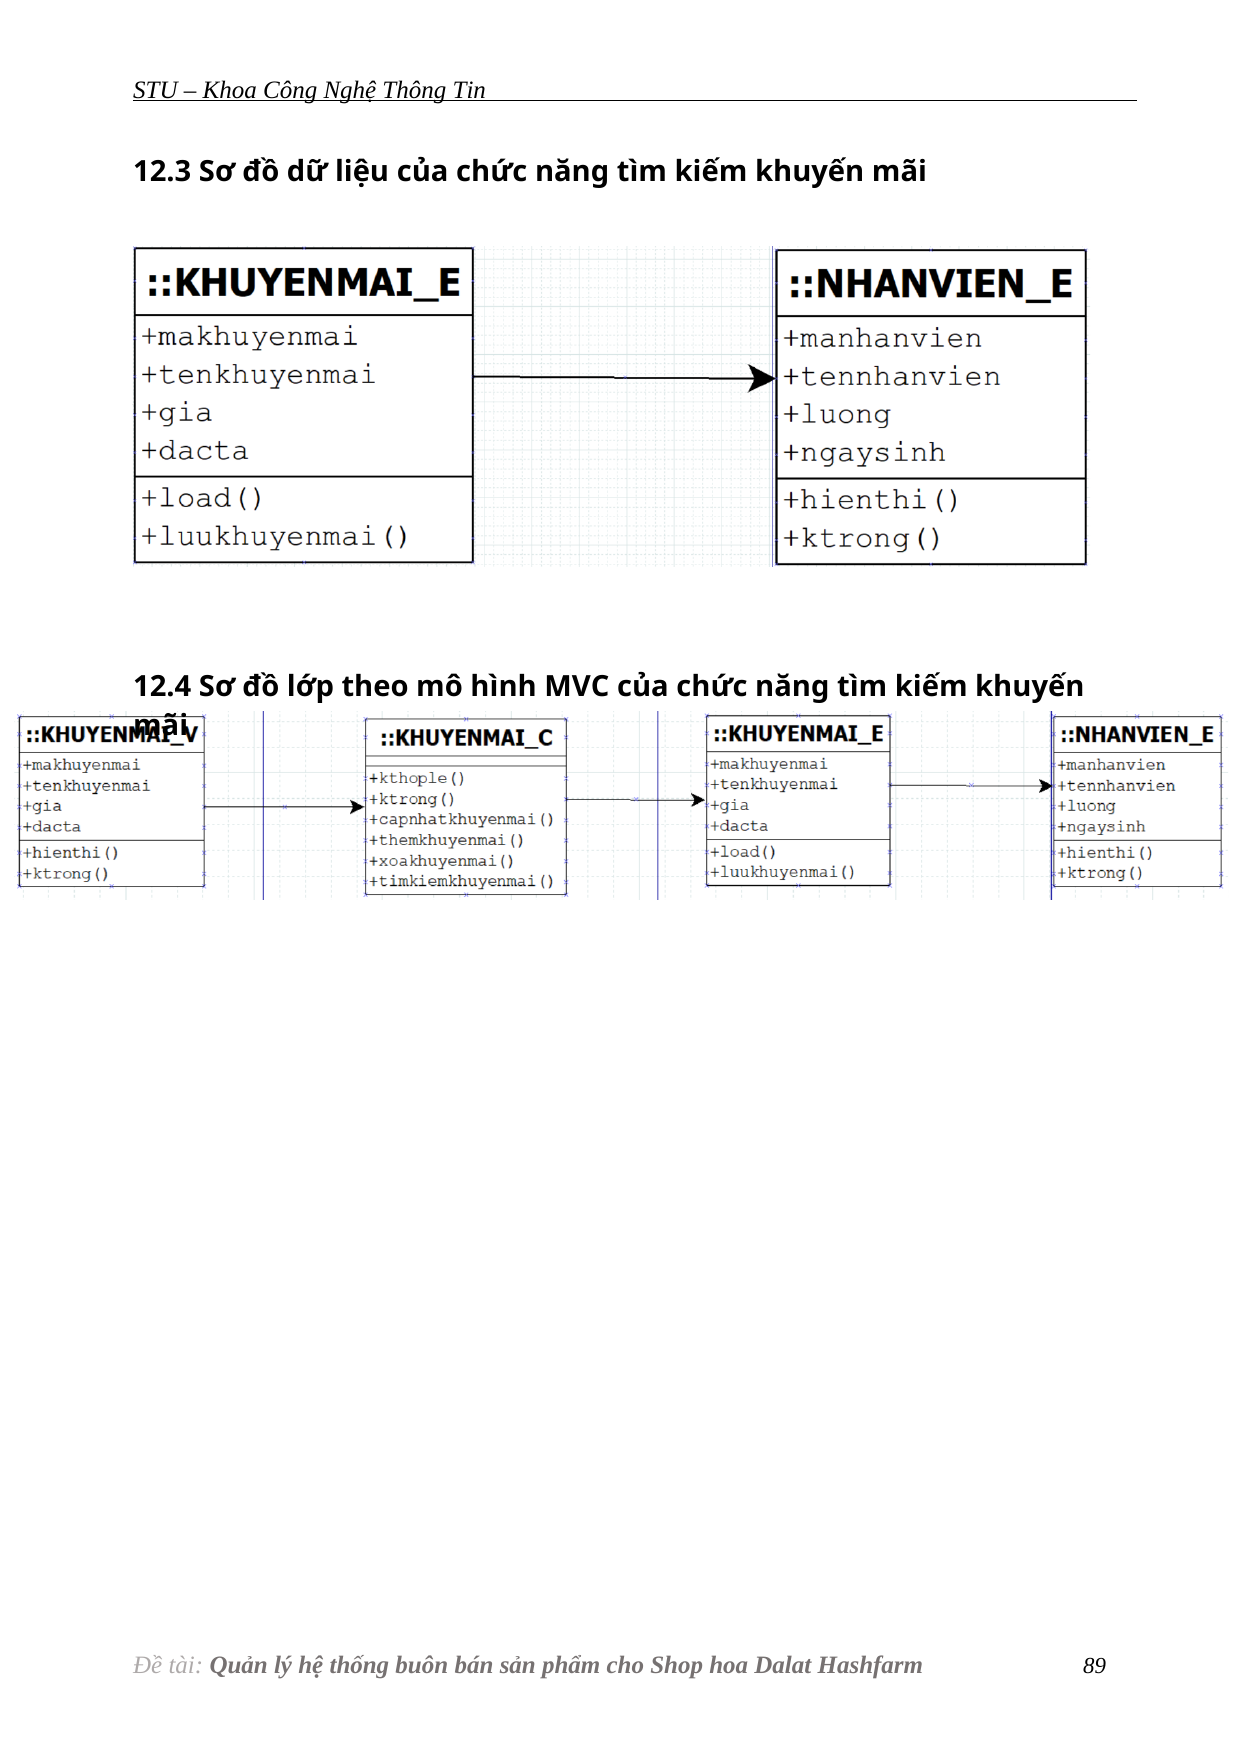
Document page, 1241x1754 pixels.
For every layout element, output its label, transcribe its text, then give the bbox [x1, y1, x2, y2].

picture [14, 711, 1229, 900]
subtitle 12.4 Sơ đồ lớp theo mô hình MVC của chức năng tìm kiếm khuyến mãi [133, 665, 1090, 744]
subtitle 12.3 Sơ đồ dữ liệu của chức năng tìm kiếm khuyến mãi [133, 150, 1090, 190]
picture [132, 246, 1091, 567]
